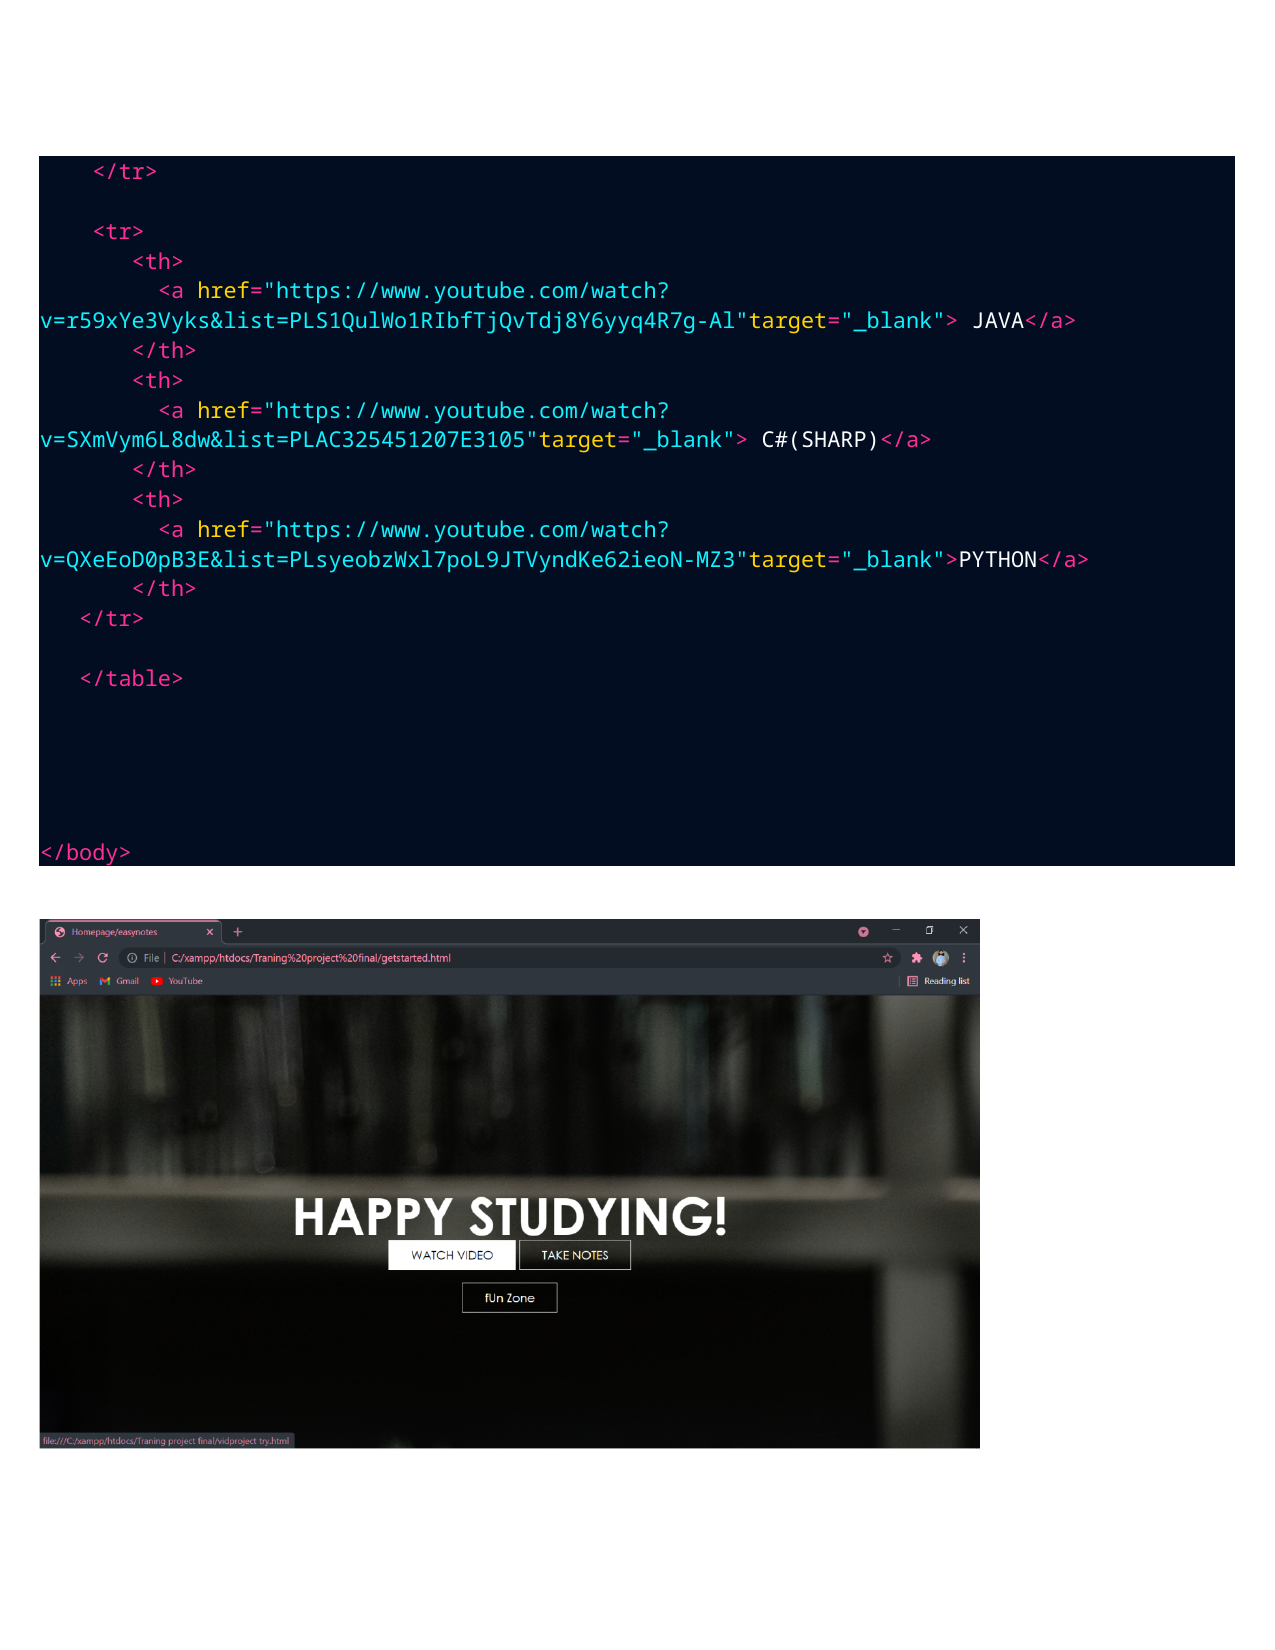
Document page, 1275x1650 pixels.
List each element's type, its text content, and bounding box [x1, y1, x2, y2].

text <th> [39, 365, 1235, 394]
text <th> [39, 246, 1235, 275]
text <a href="https://www.youtube.com/watch?v=r59xYe3Vyks&list=PLS1QulWo1RIbfTjQvTdj8Y6yyq4R7g-Al"target="_blank"> JAVA</a> [39, 275, 1235, 335]
text </th> [39, 573, 1235, 603]
text </th> [39, 454, 1235, 484]
text <tr> [39, 216, 1235, 246]
picture [39, 919, 980, 1449]
text <th> [39, 484, 1235, 514]
text <a href="https://www.youtube.com/watch?v=QXeEoD0pB3E&list=PLsyeobzWxl7poL9JTVyndKe62ieoN-MZ3"target="_blank">PYTHON</a> [39, 514, 1235, 573]
text <a href="https://www.youtube.com/watch?v=SXmVym6L8dw&list=PLAC325451207E3105"target="_blank"> C#(SHARP)</a> [39, 394, 1235, 454]
text </th> [39, 335, 1235, 365]
text </tr> [39, 603, 1235, 633]
text </body> [39, 837, 1235, 866]
text </tr> [39, 156, 1235, 186]
text </table> [39, 663, 1235, 692]
